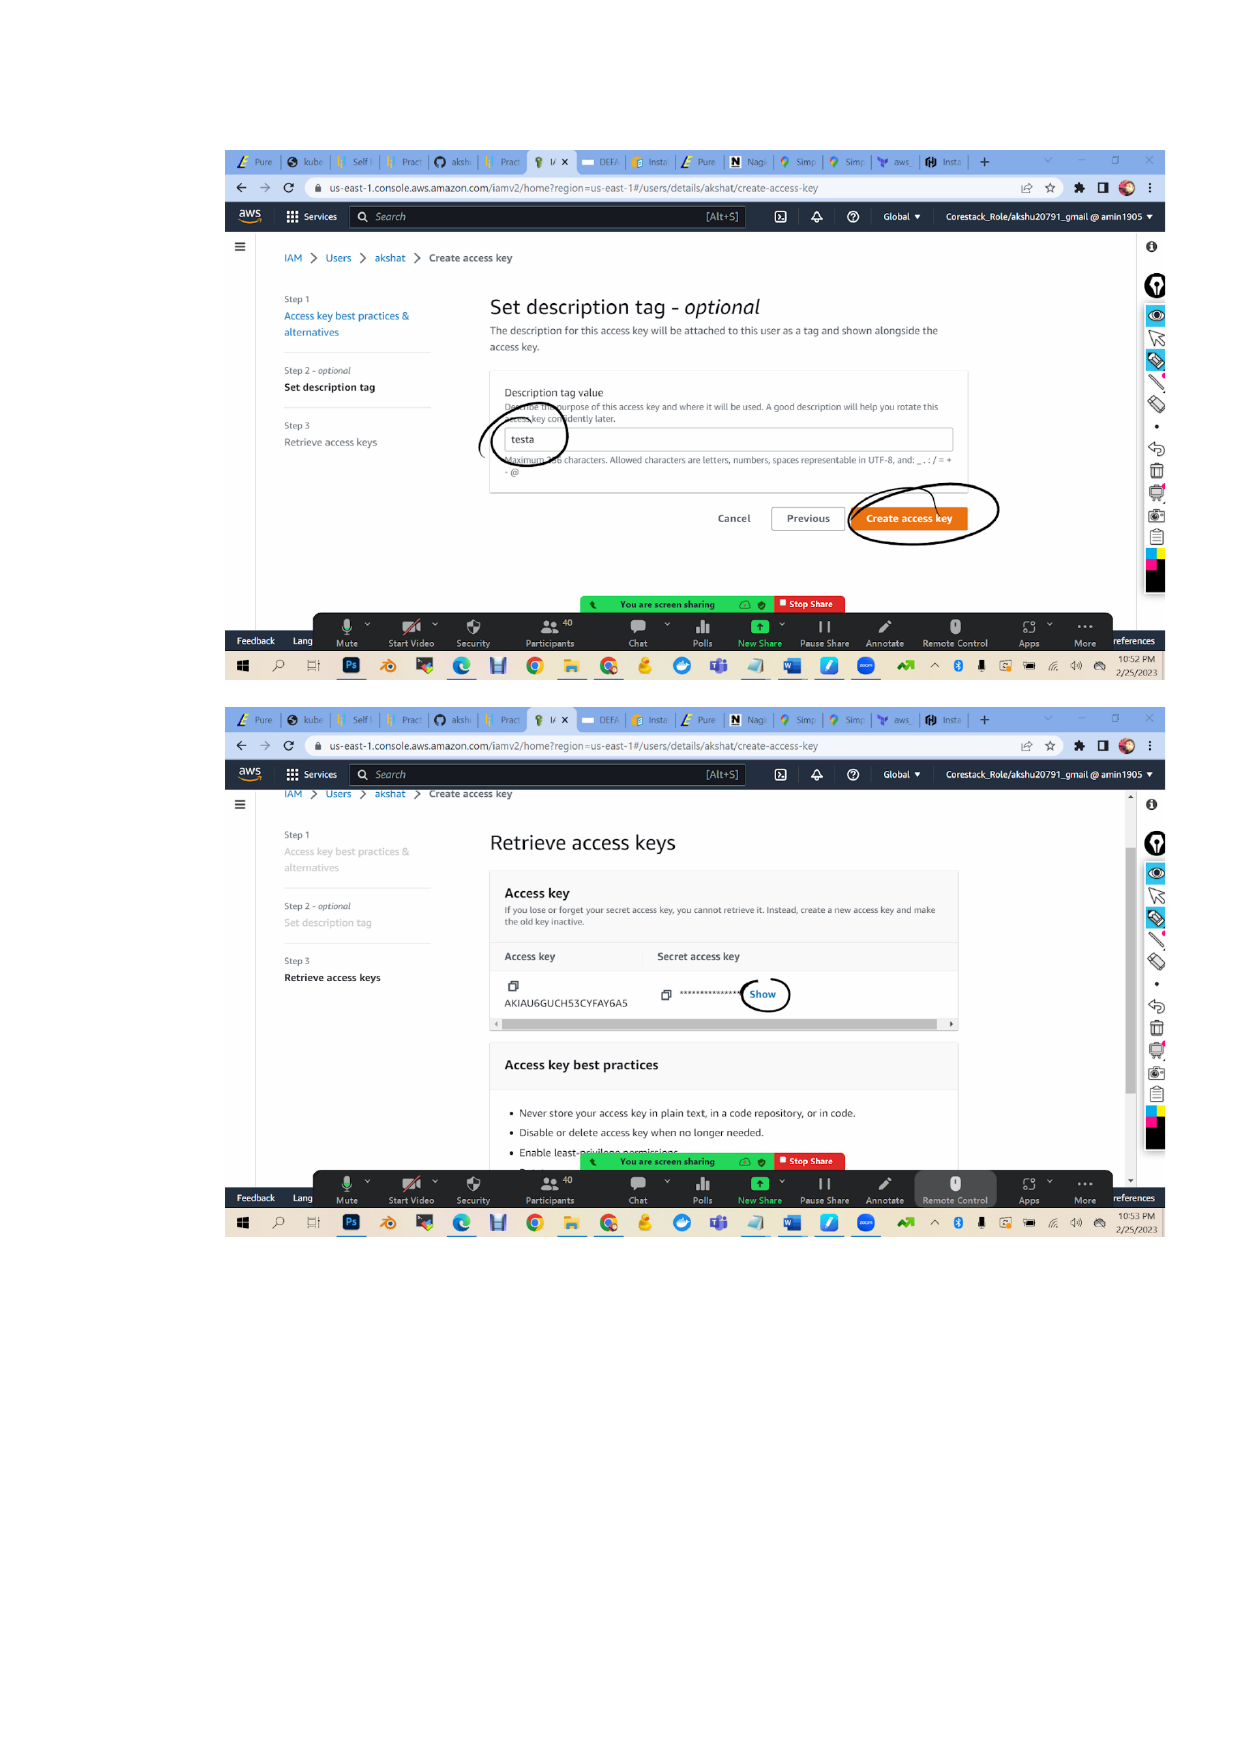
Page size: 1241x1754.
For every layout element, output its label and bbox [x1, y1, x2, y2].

picture [225, 150, 1166, 680]
picture [225, 707, 1166, 1237]
